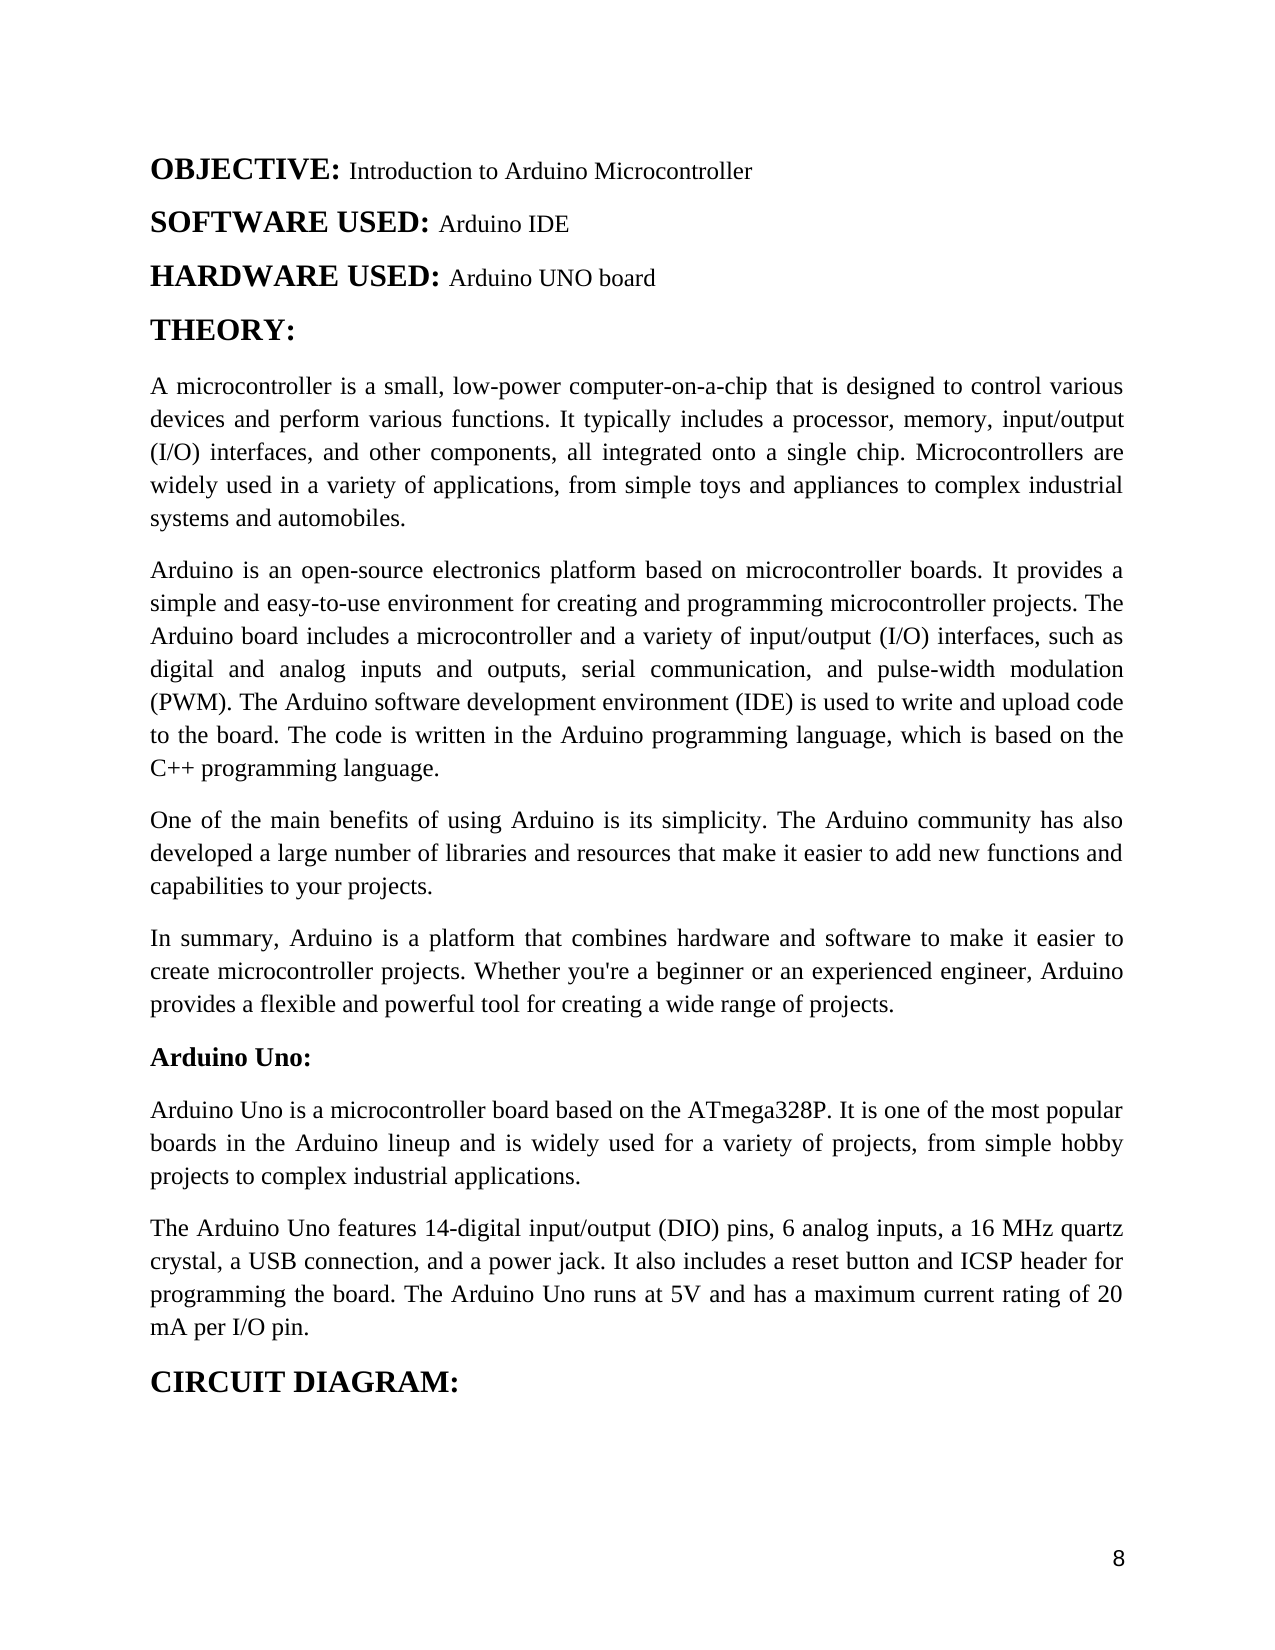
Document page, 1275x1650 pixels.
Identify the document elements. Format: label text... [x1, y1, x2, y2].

text Arduino is an open-source electronics platform based on microcontroller boards. It provides a simple and easy-to-use environment for creating and programming microcontroller projects. The Arduino board includes a microcontroller and a variety of input/output (I/O) interfaces, such as digital and analog inputs and outputs, serial communication, and pulse-width modulation (PWM). The Arduino software development environment (IDE) is used to write and upload code to the board. The code is written in the Arduino programming language, which is based on the C++ programming language. [150, 555, 1125, 782]
text CIRCUIT DIAGRAM: [150, 1364, 1125, 1400]
text SOFTWARE USED: Arduino IDE [150, 204, 1125, 240]
text Arduino Uno: [150, 1041, 1125, 1072]
text OBJECTIVE: Introduction to Arduino Microcontroller [150, 150, 1125, 186]
text In summary, Arduino is a platform that combines hardware and software to make it easier to create microcontroller projects. Whether you're a beginner or an experienced engineer, Arduino provides a flexible and powerful tool for creating a wide range of projects. [150, 923, 1125, 1018]
text HARDWARE USED: Arduino UNO board [150, 257, 1125, 293]
text THEORY: [150, 311, 1125, 347]
text One of the main benefits of using Arduino is its simplicity. The Arduino community has also developed a large number of libraries and resources that make it easier to add new functions and capabilities to your projects. [150, 805, 1125, 900]
text A microcontroller is a small, low-power computer-on-a-chip that is designed to control various devices and perform various functions. It typically includes a processor, memory, input/output (I/O) interfaces, and other components, all integrated onto a single chip. Microcontrollers are widely used in a variety of applications, from simple toys and appliances to complex industrial systems and automobiles. [150, 371, 1125, 532]
text The Arduino Uno features 14-digital input/output (DIO) pins, 6 analog inputs, a 16 MHz quartz crystal, a USB connection, and a power jack. It also includes a reset button and ICSP header for programming the board. The Arduino Uno runs at 5V and has a maximum current rating of 20 mA per I/O pin. [150, 1213, 1125, 1341]
text Arduino Uno is a microcontroller board based on the ATmega328P. It is one of the most popular boards in the Arduino lineup and is widely used for a variety of projects, from simple hobby projects to complex industrial applications. [150, 1095, 1125, 1190]
